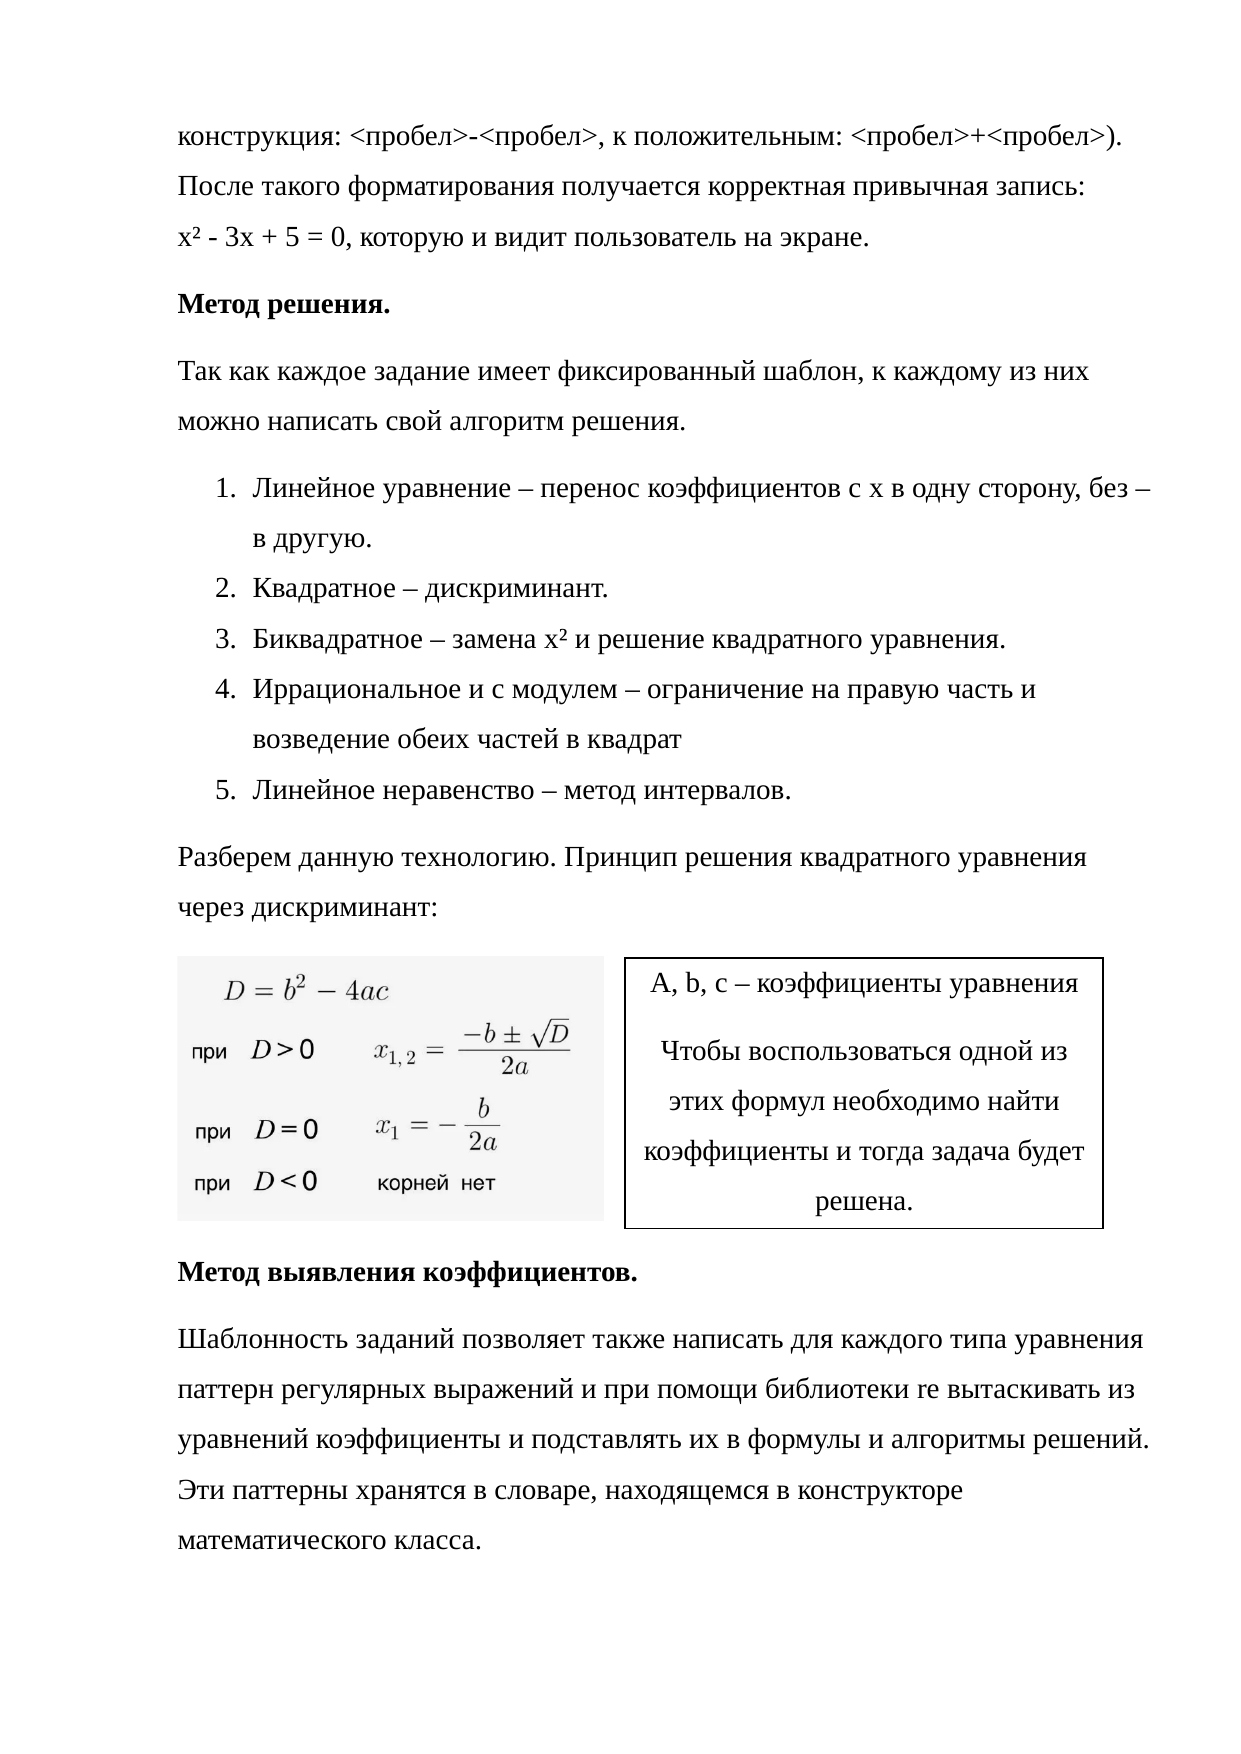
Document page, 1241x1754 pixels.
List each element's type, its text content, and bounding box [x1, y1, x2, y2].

list Квадратное – дискриминант. [215, 571, 1152, 604]
picture [177, 956, 604, 1221]
list Иррациональное и с модулем – ограничение на правую часть и возведение обеих частей в квадрат [215, 671, 1152, 755]
list Биквадратное – замена x² и решение квадратного уравнения. [215, 621, 1152, 654]
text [177, 118, 1152, 252]
text Метод выявления коэффициентов. [177, 1254, 1152, 1287]
list Линейное уравнение – перенос коэффициентов с x в одну сторону, без – в другую. [215, 470, 1152, 554]
list Линейное неравенство – метод интервалов. [215, 772, 1152, 805]
text Разберем данную технологию. Принцип решения квадратного уравнения через дискриминант: [177, 839, 1152, 923]
text Метод решения. [177, 286, 1152, 319]
text Так как каждое задание имеет фиксированный шаблон, к каждому из них можно написать свой алгоритм решения. [177, 353, 1152, 437]
text Шаблонность заданий позволяет также написать для каждого типа уравнения паттерн регулярных выражений и при помощи библиотеки re вытаскивать из уравнений коэффициенты и подставлять их в формулы и алгоритмы решений. Эти паттерны хранятся в словаре, находящемся в конструкторе математического класса. [177, 1321, 1152, 1556]
